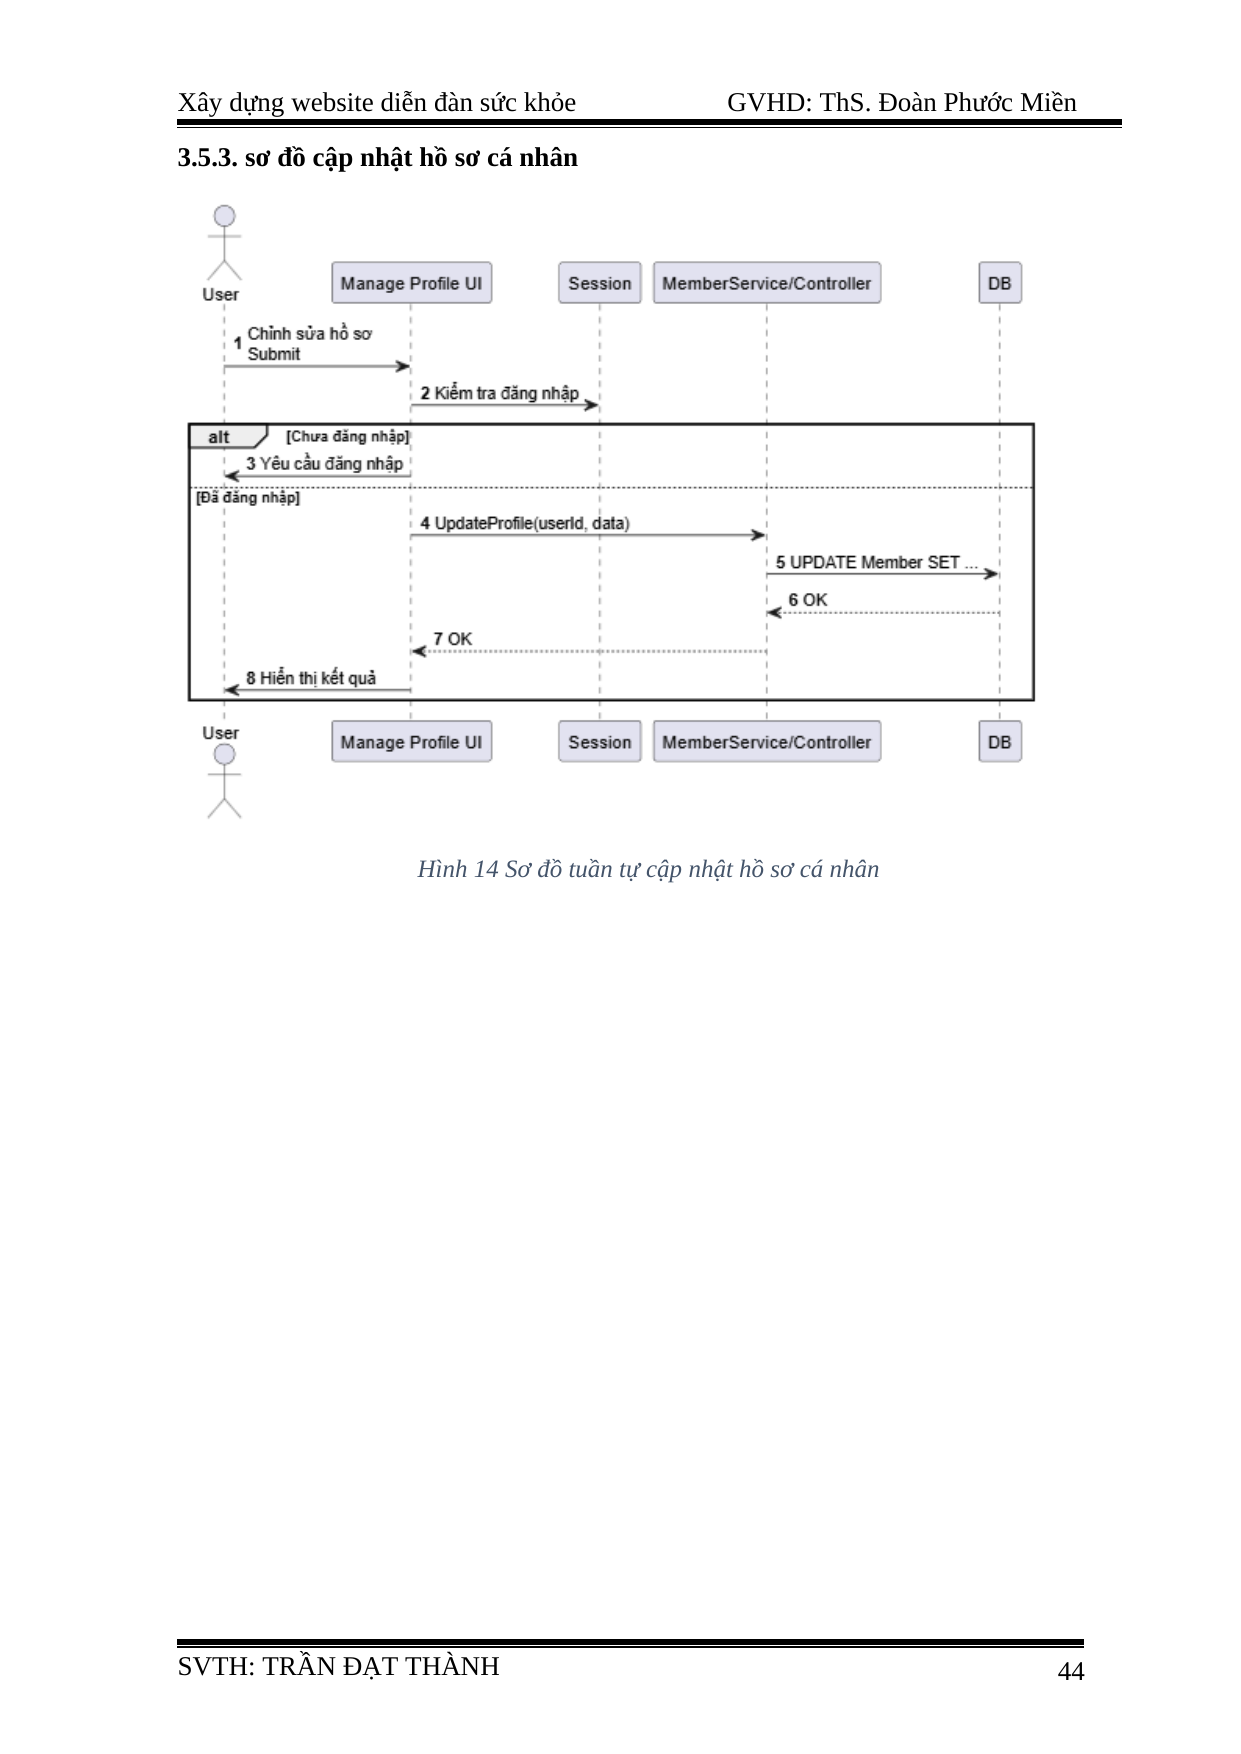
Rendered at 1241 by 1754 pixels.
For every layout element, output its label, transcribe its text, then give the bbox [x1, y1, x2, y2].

text Hình 14 Sơ đồ tuần tự cập nhật hồ sơ cá nhân [177, 854, 1122, 883]
picture [177, 200, 1043, 827]
text 3.5.3. sơ đồ cập nhật hồ sơ cá nhân [177, 141, 1122, 172]
